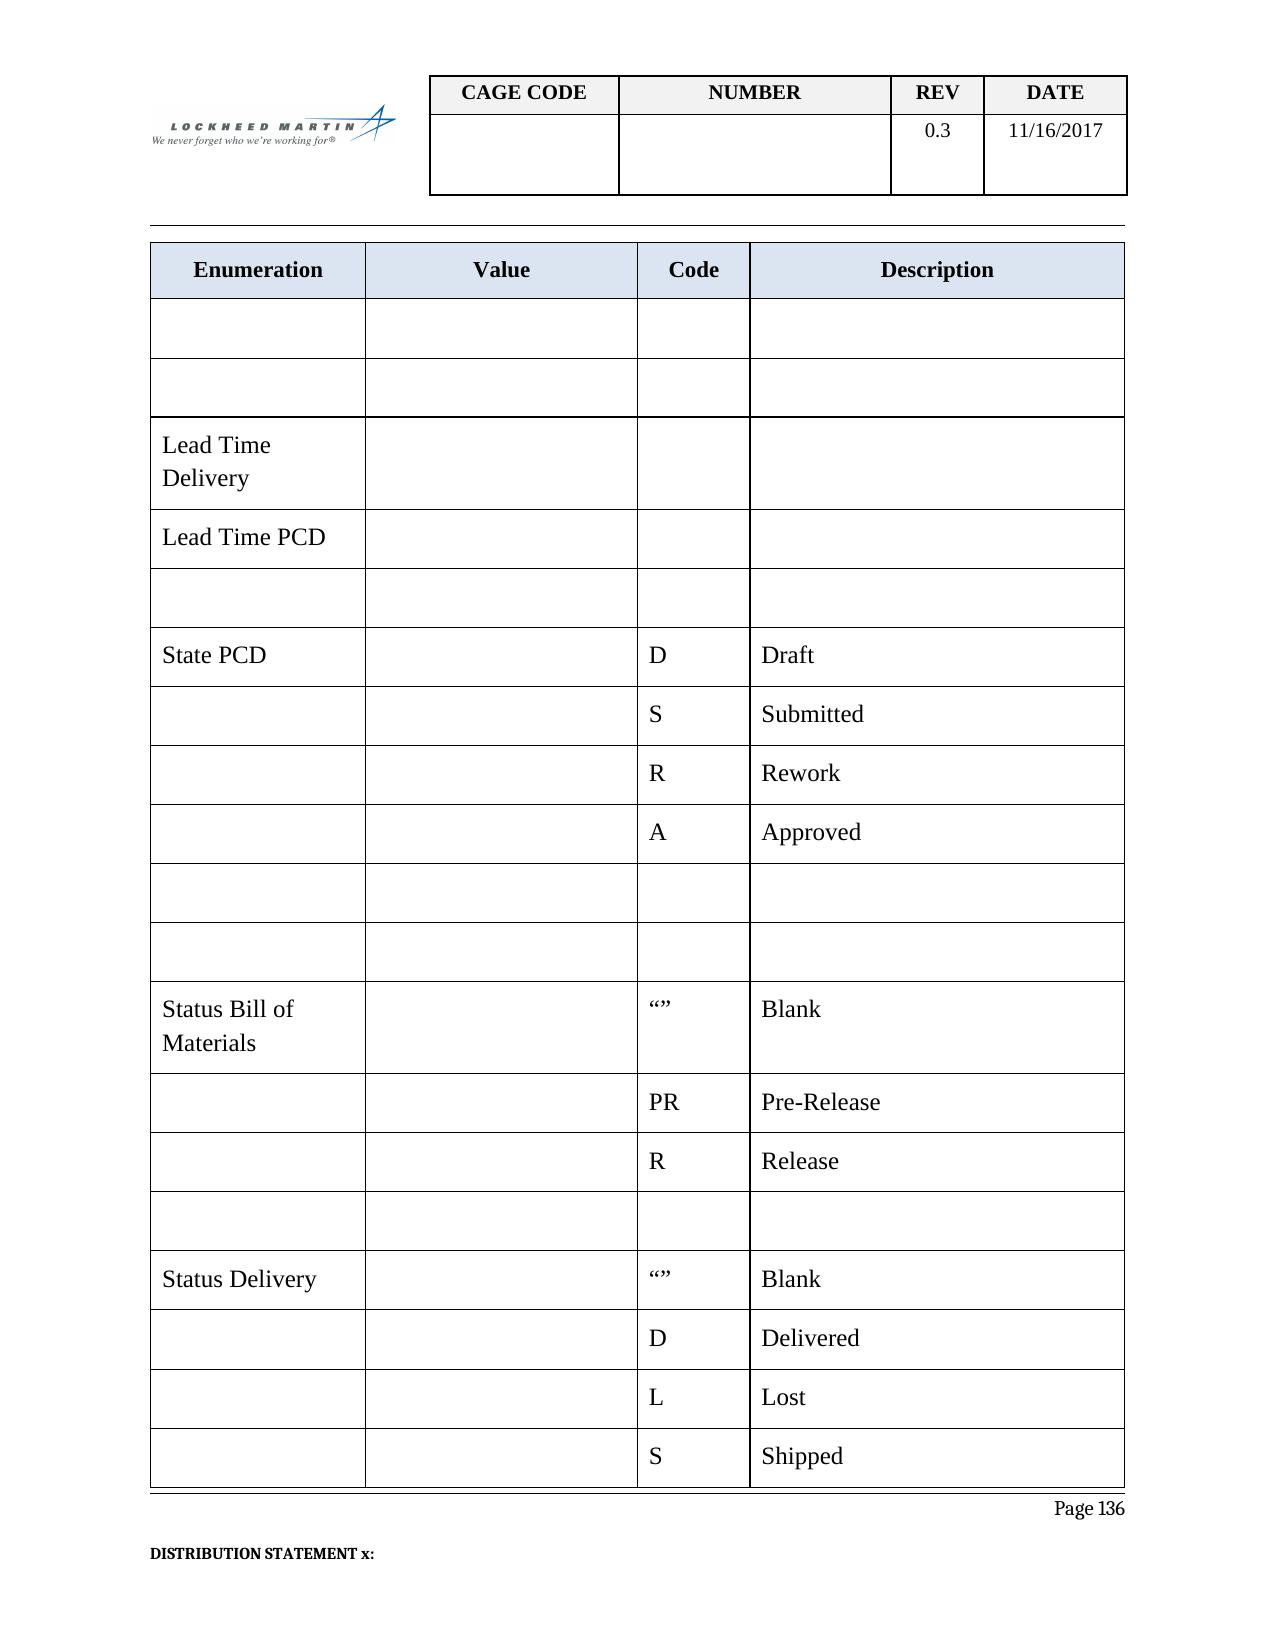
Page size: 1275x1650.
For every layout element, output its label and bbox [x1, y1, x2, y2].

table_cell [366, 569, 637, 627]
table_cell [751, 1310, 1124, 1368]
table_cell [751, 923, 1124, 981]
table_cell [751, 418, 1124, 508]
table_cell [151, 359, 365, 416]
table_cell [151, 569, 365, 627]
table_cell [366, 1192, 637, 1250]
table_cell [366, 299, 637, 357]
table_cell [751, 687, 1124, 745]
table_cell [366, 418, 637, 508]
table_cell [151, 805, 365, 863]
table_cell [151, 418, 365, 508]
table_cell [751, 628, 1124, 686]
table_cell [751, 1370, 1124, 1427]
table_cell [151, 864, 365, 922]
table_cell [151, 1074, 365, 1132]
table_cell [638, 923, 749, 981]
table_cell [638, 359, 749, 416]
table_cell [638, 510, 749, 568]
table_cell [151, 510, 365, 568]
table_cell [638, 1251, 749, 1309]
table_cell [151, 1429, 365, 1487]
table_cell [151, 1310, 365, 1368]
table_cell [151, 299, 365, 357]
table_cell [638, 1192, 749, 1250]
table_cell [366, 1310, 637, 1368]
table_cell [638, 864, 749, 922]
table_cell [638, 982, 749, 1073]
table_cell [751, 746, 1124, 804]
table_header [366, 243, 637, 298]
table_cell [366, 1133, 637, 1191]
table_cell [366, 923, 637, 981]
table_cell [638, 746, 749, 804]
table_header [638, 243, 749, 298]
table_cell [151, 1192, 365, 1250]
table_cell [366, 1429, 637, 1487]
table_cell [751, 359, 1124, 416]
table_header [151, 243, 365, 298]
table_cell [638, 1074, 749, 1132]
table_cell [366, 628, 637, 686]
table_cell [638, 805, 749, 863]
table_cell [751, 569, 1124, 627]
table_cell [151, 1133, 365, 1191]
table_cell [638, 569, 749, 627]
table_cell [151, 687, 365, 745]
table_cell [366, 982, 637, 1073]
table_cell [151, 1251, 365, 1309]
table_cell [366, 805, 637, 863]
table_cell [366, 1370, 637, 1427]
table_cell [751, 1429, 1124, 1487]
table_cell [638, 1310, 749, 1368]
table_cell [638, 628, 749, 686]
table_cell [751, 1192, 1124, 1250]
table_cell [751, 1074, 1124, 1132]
picture [152, 104, 397, 146]
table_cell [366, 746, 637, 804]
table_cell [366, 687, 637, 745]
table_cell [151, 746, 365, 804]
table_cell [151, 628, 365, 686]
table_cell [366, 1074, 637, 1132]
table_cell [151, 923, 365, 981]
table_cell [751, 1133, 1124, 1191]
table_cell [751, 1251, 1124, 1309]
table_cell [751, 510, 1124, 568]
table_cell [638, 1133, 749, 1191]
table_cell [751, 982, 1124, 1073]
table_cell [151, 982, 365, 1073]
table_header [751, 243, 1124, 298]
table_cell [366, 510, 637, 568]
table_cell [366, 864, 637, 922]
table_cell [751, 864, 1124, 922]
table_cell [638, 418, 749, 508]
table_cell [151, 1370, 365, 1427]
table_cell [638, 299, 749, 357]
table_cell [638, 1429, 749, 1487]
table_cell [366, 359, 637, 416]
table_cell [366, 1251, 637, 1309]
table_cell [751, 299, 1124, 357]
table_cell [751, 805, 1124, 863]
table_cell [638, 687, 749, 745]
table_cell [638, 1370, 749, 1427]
